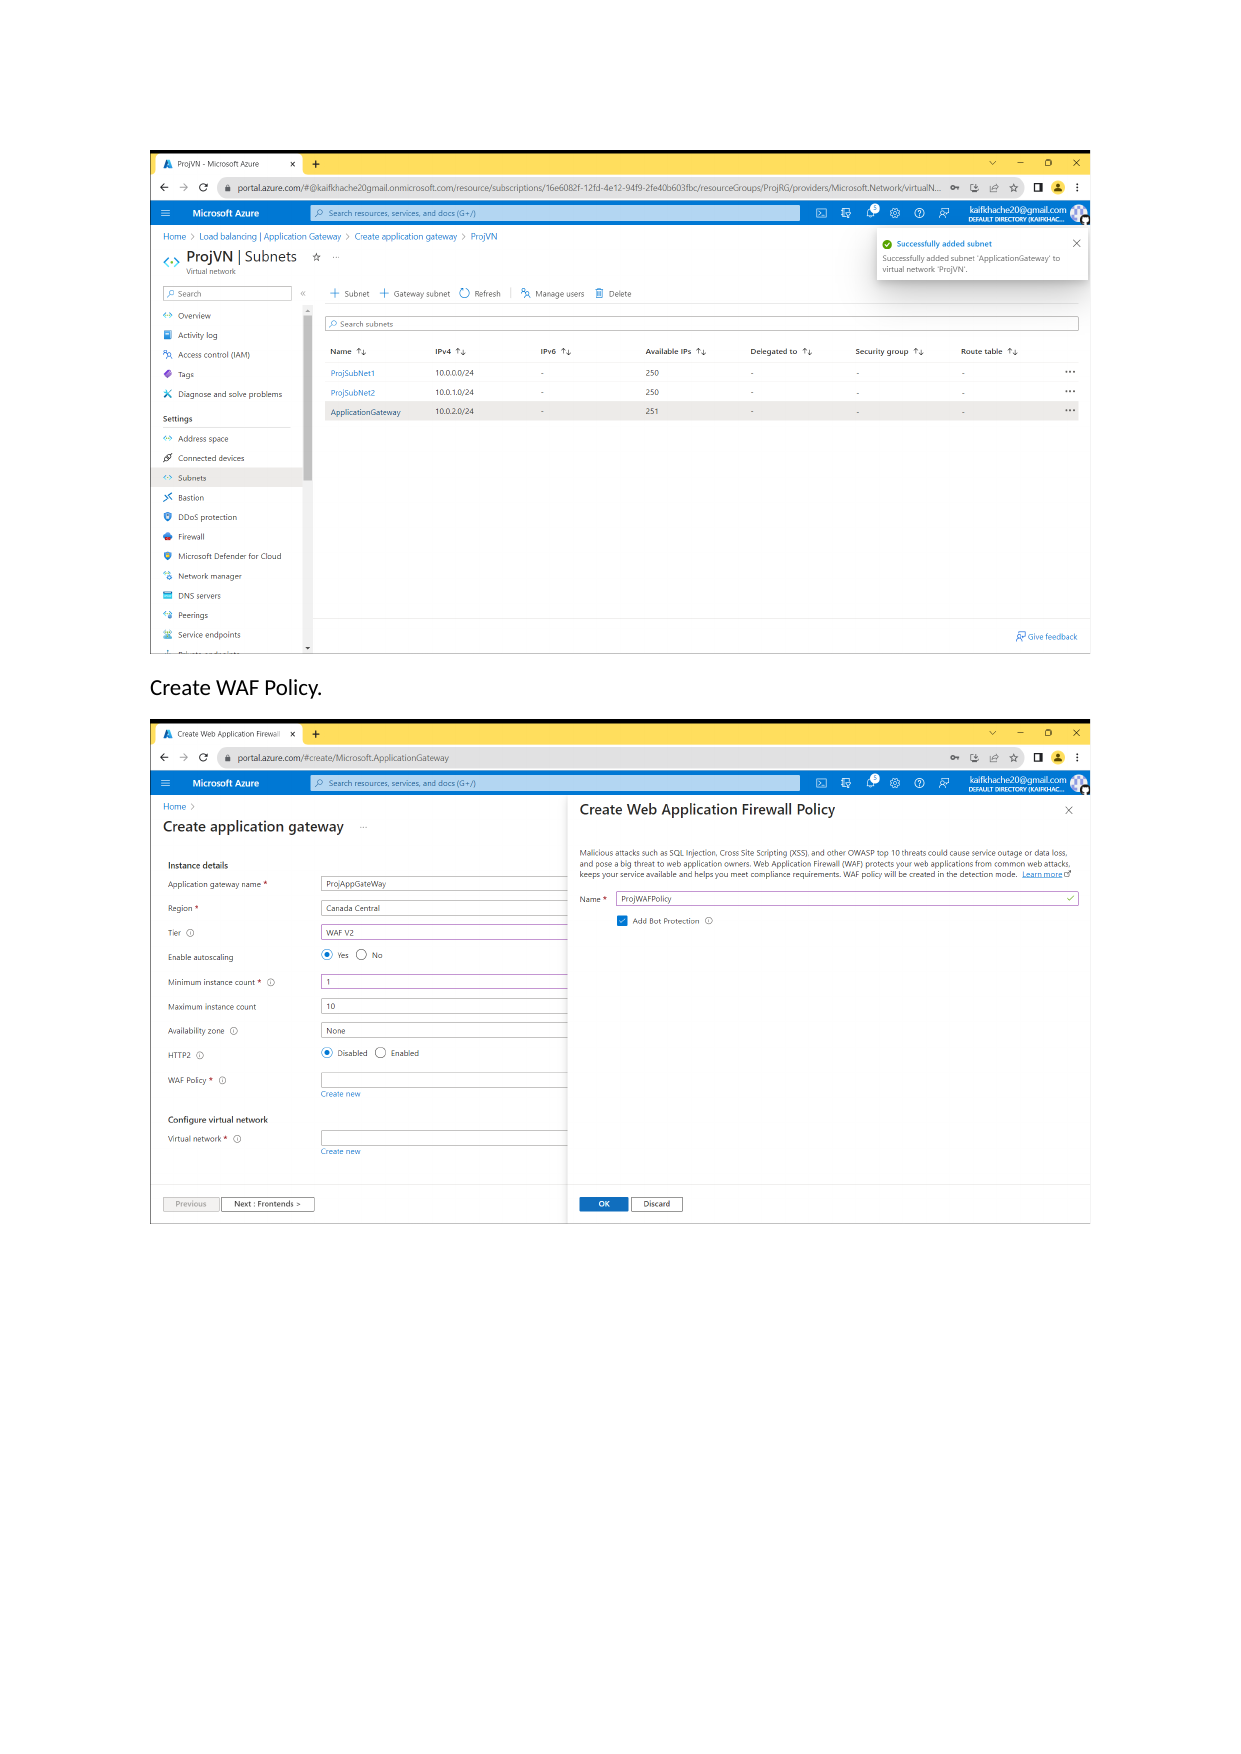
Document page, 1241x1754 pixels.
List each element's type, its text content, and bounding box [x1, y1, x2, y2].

picture [150, 719, 1091, 1224]
text Create WAF Policy. [150, 673, 1090, 701]
picture [150, 150, 1091, 654]
